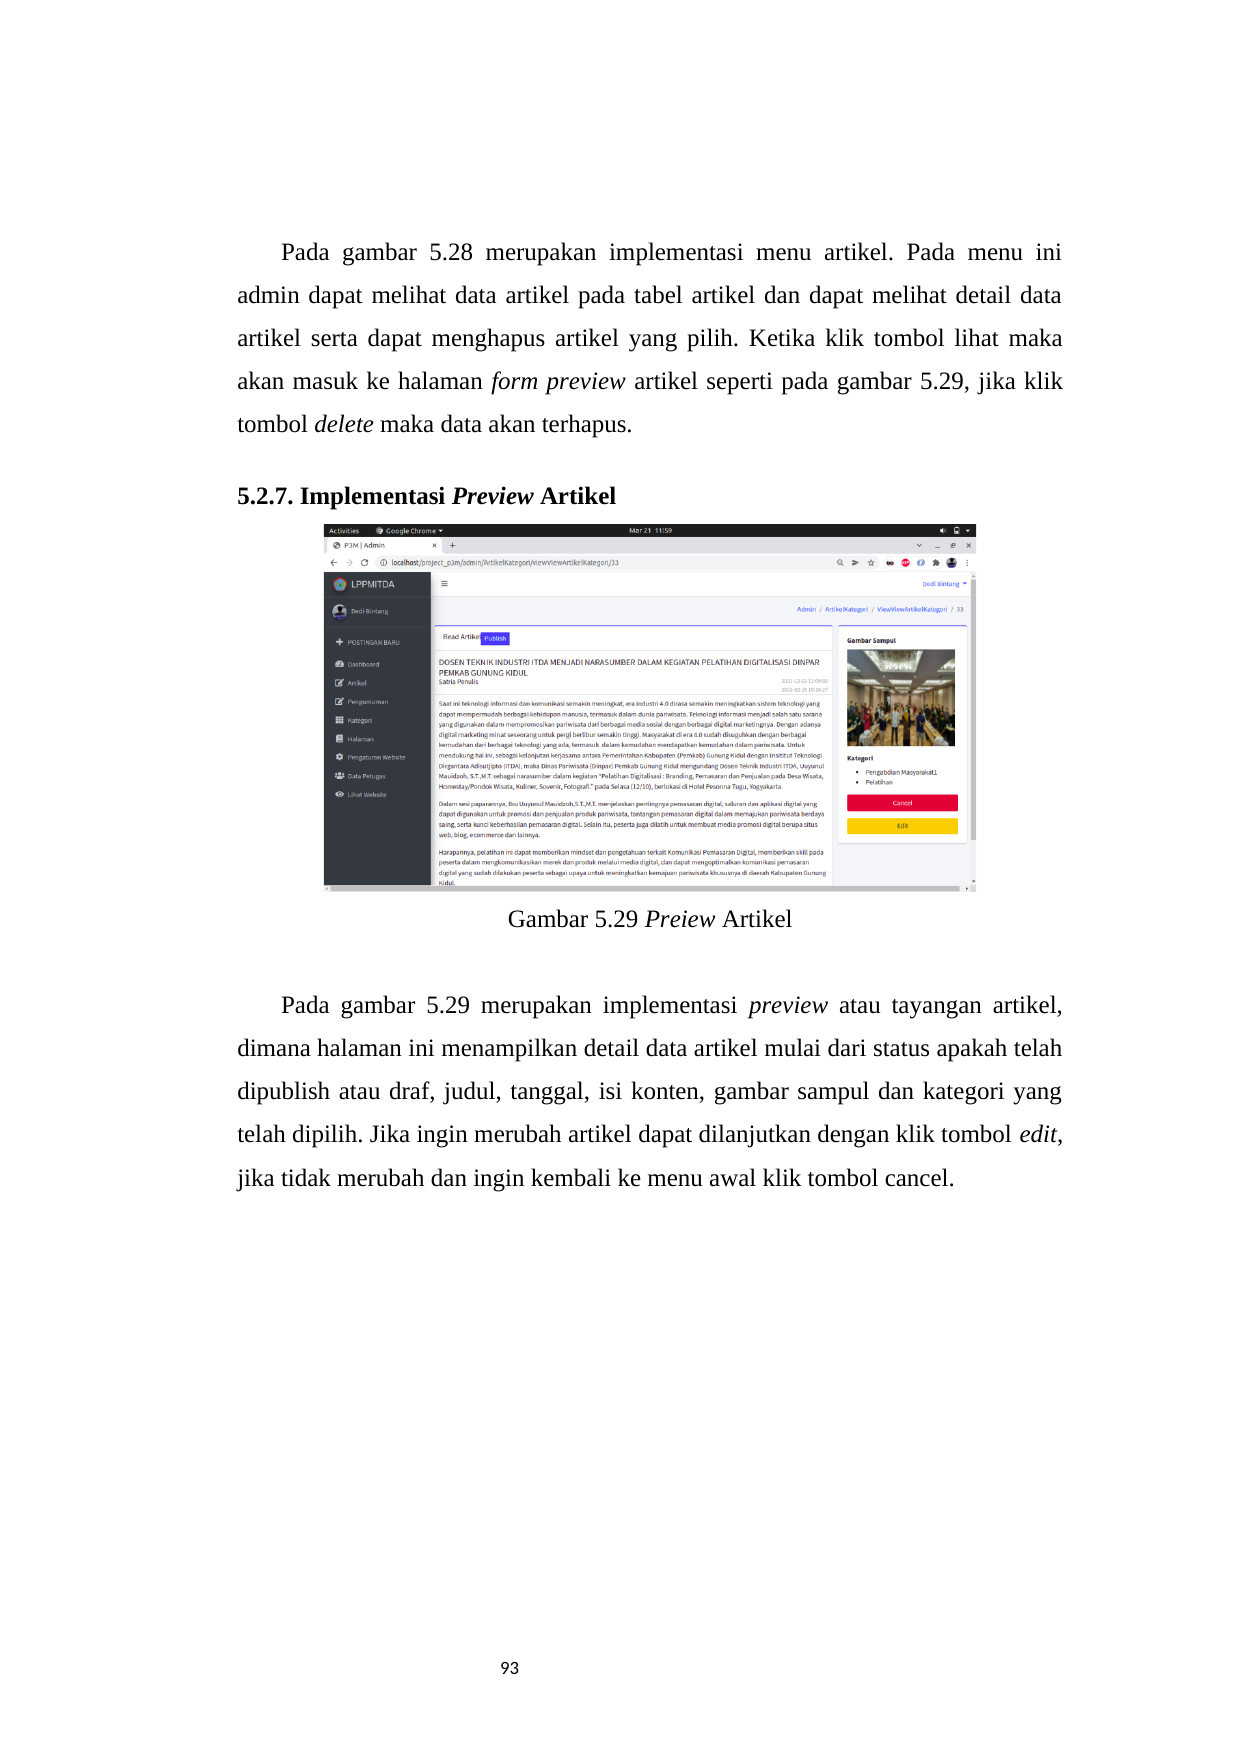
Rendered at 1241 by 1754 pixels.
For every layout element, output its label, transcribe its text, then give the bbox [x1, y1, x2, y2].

text Pada gambar 5.29 merupakan implementasi preview atau tayangan artikel, dimana halaman ini menampilkan detail data artikel mulai dari status apakah telah dipublish atau draf, judul, tanggal, isi konten, gambar sampul dan kategori yang telah dipilih. Jika ingin merubah artikel dapat dilanjutkan dengan klik tombol edit, jika tidak merubah dan ingin kembali ke menu awal klik tombol cancel. [237, 990, 1063, 1191]
text Pada gambar 5.28 merupakan implementasi menu artikel. Pada menu ini admin dapat melihat data artikel pada tabel artikel dan dapat melihat detail data artikel serta dapat menghapus artikel yang pilih. Ketika klik tombol lihat maka akan masuk ke halaman form preview artikel seperti pada gambar 5.29, jika klik tombol delete maka data akan terhapus. [237, 237, 1063, 438]
text 5.2.7. Implementasi Preview Artikel [237, 481, 1063, 510]
picture [323, 524, 977, 892]
list Gambar 5.29 Preiew Artikel [237, 904, 1063, 933]
